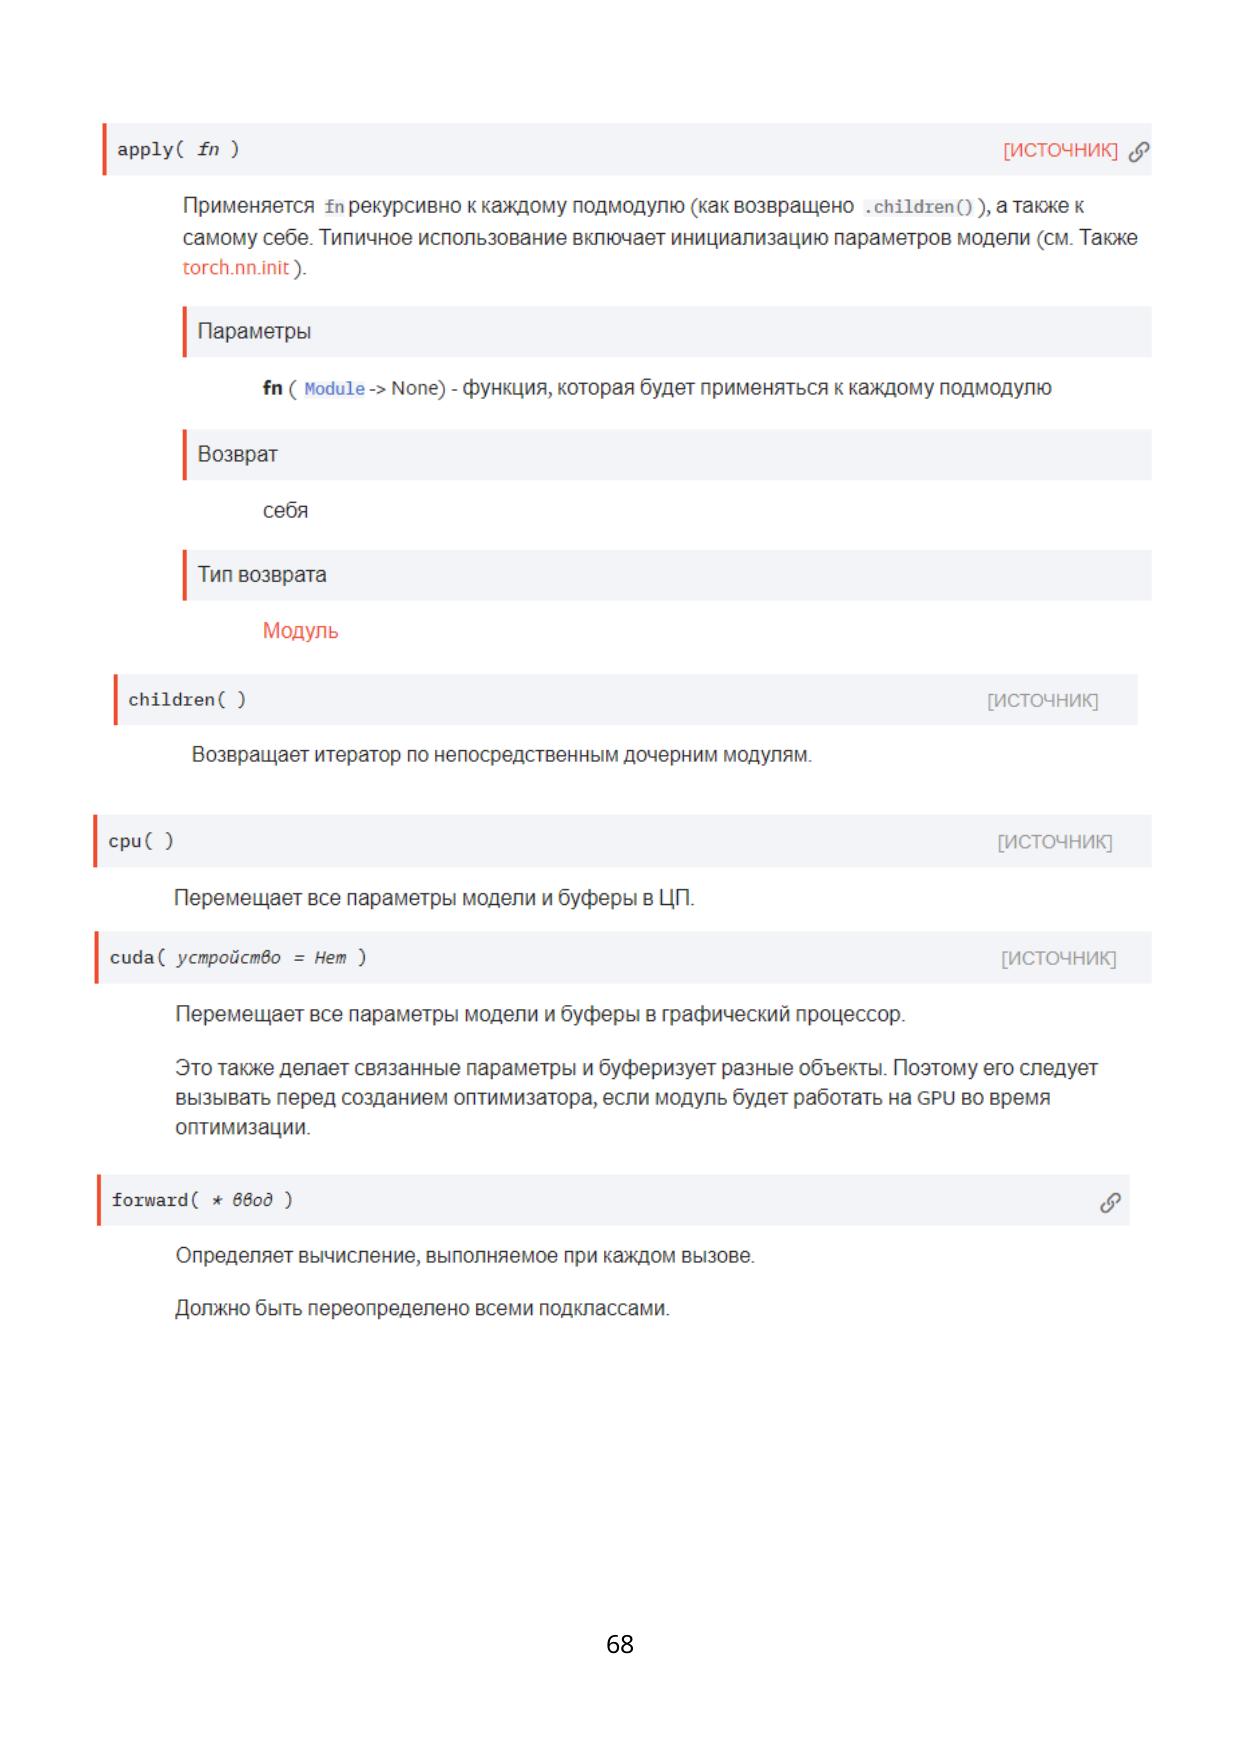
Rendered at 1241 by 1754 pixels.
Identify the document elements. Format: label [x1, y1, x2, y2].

picture [88, 118, 1152, 784]
picture [88, 804, 1152, 1152]
picture [88, 1172, 1152, 1347]
